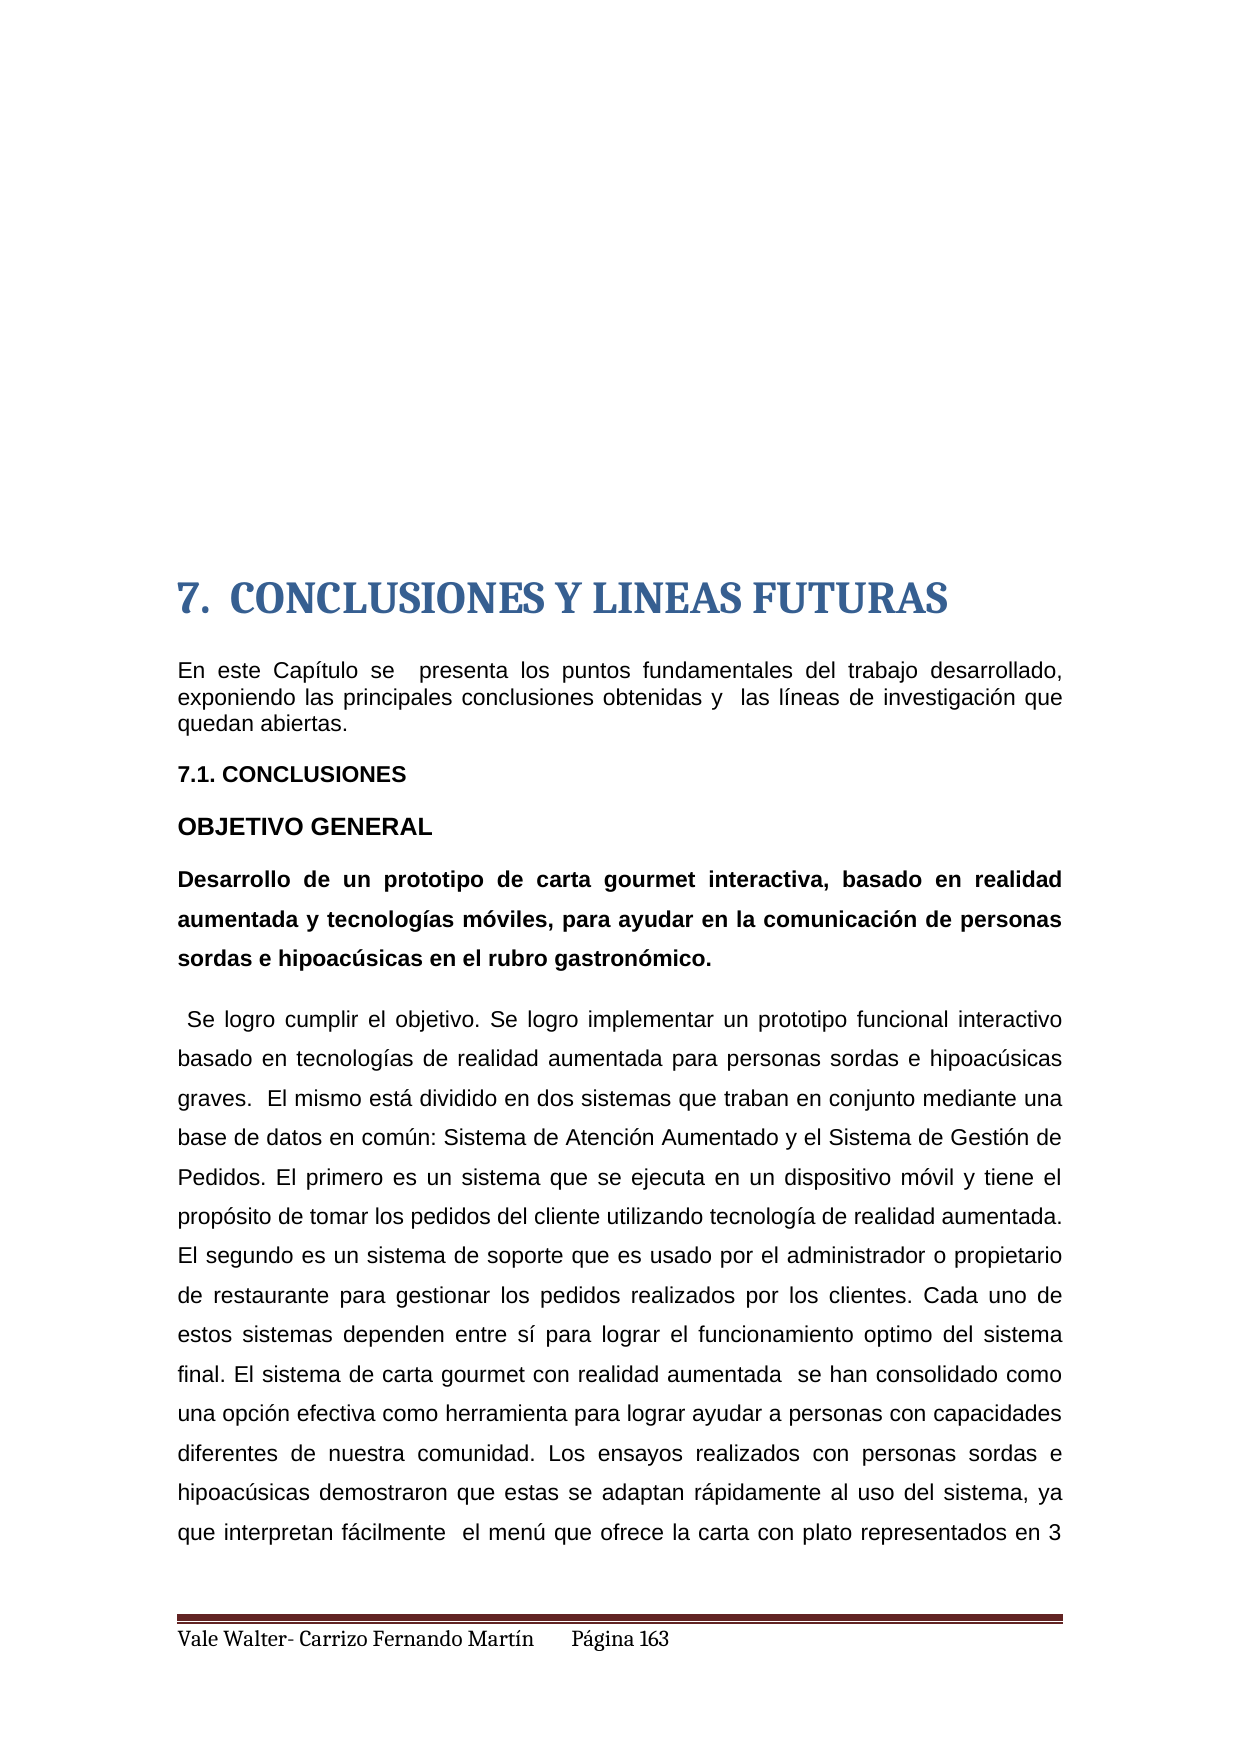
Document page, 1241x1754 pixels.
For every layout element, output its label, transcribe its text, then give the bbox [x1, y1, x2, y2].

text OBJETIVO GENERAL [177, 812, 1063, 841]
text En este Capítulo se presenta los puntos fundamentales del trabajo desarrollado, exponiendo las principales conclusiones obtenidas y las líneas de investigación que quedan abiertas. [177, 657, 1063, 736]
text Desarrollo de un prototipo de carta gourmet interactiva, basado en realidad aumentada y tecnologías móviles, para ayudar en la comunicación de personas sordas e hipoacúsicas en el rubro gastronómico. [177, 866, 1063, 972]
text 7.1. CONCLUSIONES [177, 761, 1063, 788]
text 7. CONCLUSIONES Y LINEAS FUTURAS [177, 572, 1063, 624]
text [177, 1006, 1063, 1545]
